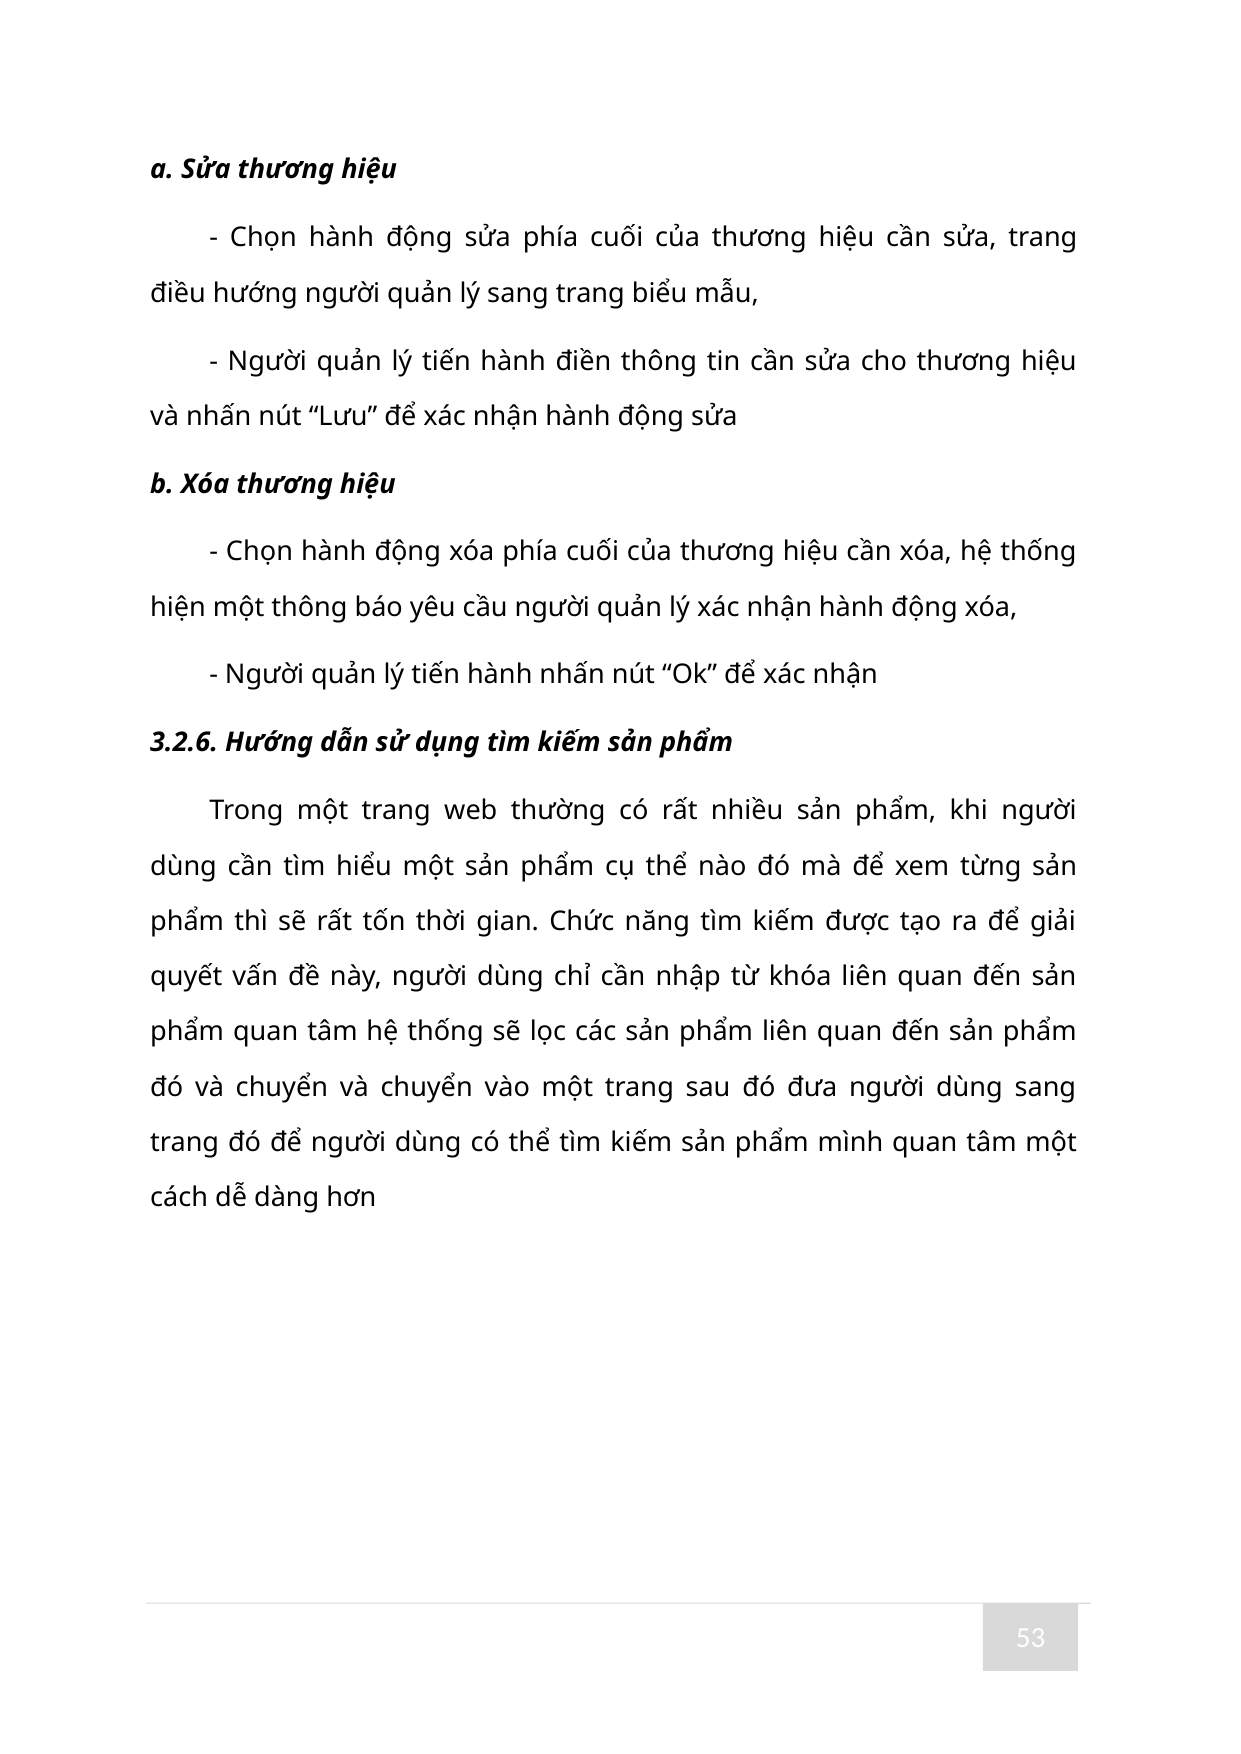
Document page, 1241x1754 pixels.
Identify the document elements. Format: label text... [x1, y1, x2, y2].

text - Người quản lý tiến hành điền thông tin cần sửa cho thương hiệu và nhấn nút “Lưu” để xác nhận hành động sửa [150, 341, 1078, 433]
text - Chọn hành động sửa phía cuối của thương hiệu cần sửa, trang điều hướng người quản lý sang trang biểu mẫu, [150, 218, 1078, 310]
subtitle 3.2.6. Hướng dẫn sử dụng tìm kiếm sản phẩm [150, 723, 1078, 760]
text Trong một trang web thường có rất nhiều sản phẩm, khi người dùng cần tìm hiểu một sản phẩm cụ thể nào đó mà để xem từng sản phẩm thì sẽ rất tốn thời gian. Chức năng tìm kiếm được tạo ra để giải quyết vấn đề này, người dùng chỉ cần nhập từ khóa liên quan đến sản phẩm quan tâm hệ thống sẽ lọc các sản phẩm liên quan đến sản phẩm đó và chuyển và chuyển vào một trang sau đó đưa người dùng sang trang đó để người dùng có thể tìm kiếm sản phẩm mình quan tâm một cách dễ dàng hơn [150, 791, 1078, 1215]
text b. Xóa thương hiệu [150, 464, 1078, 501]
text - Người quản lý tiến hành nhấn nút “Ok” để xác nhận [150, 655, 1078, 692]
text - Chọn hành động xóa phía cuối của thương hiệu cần xóa, hệ thống hiện một thông báo yêu cầu người quản lý xác nhận hành động xóa, [150, 532, 1078, 624]
text a. Sửa thương hiệu [150, 150, 1078, 187]
